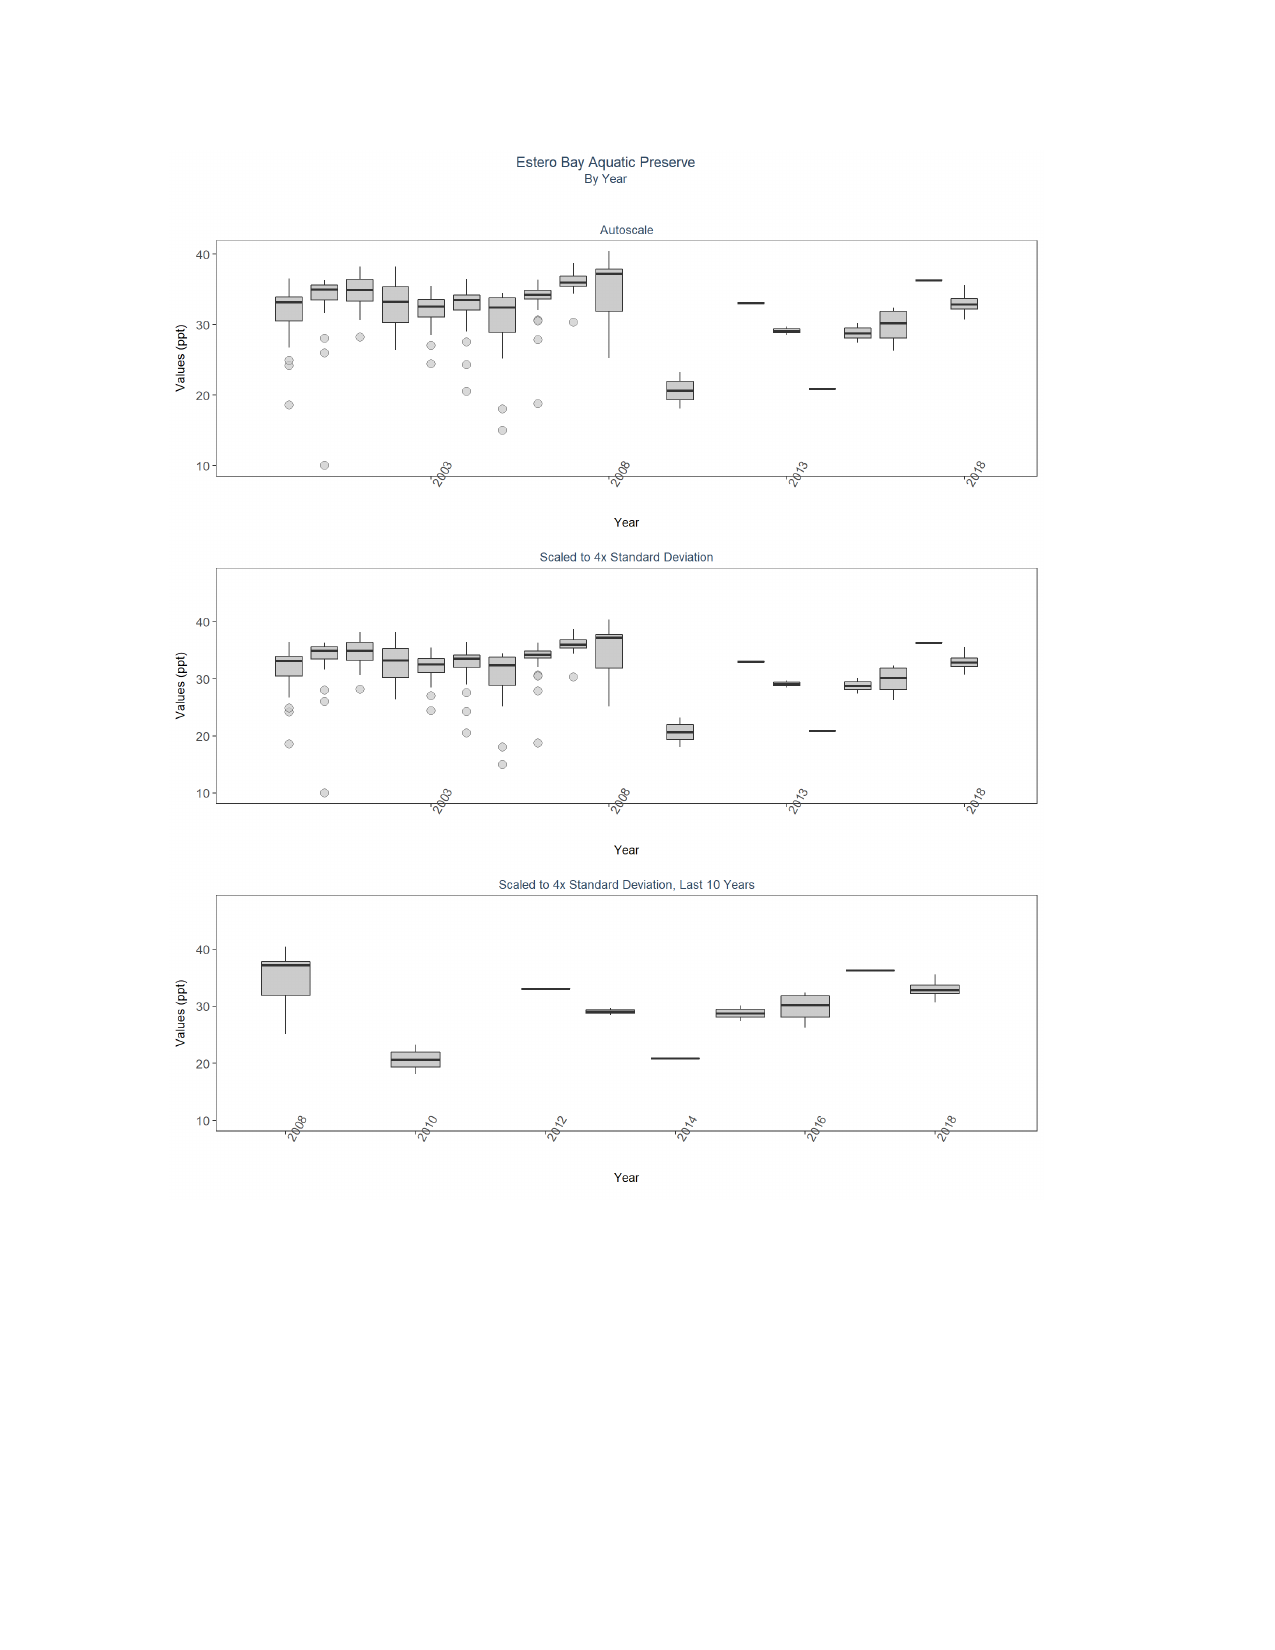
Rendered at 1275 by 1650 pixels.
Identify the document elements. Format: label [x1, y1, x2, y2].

picture [168, 150, 1044, 1200]
